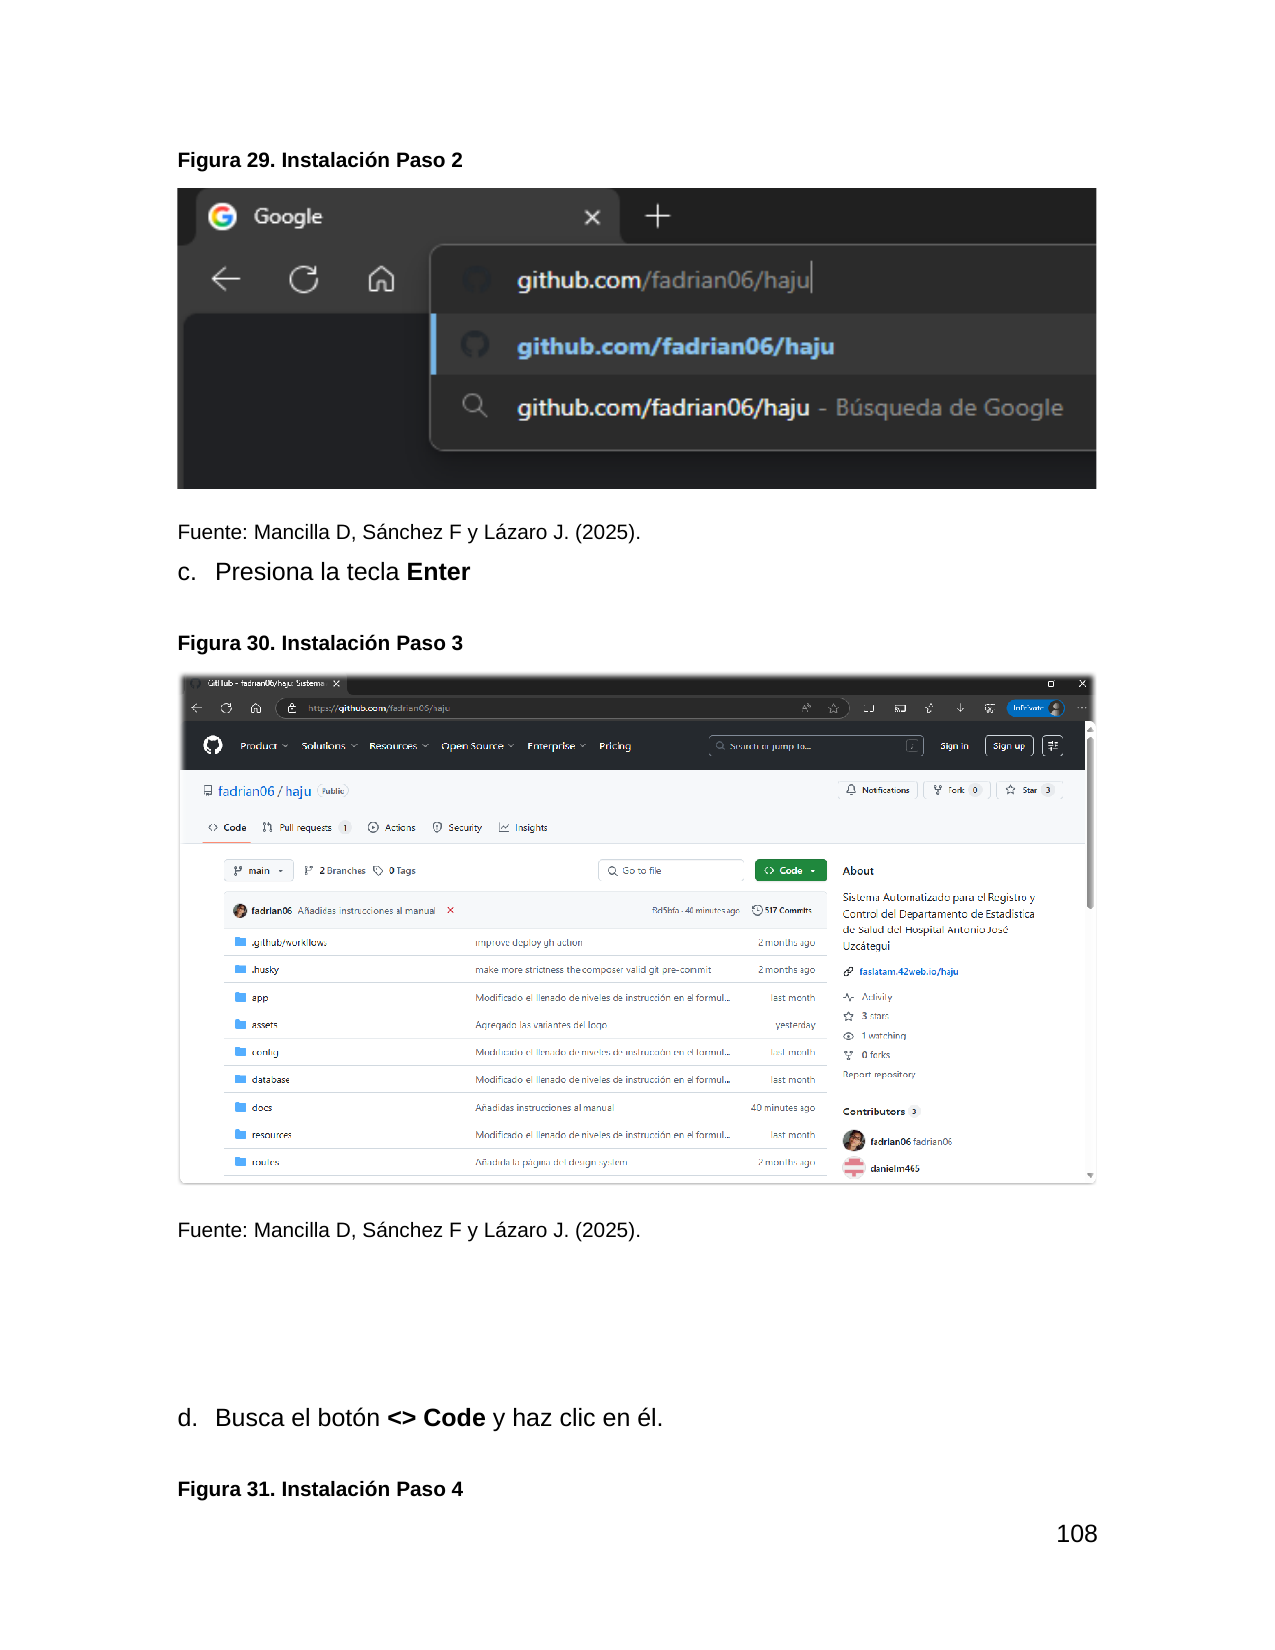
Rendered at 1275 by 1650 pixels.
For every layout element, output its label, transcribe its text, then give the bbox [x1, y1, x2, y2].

text Figura 29. Instalación Paso 2 [177, 148, 1098, 172]
picture [186, 680, 1089, 1178]
text Fuente: Mancilla D, Sánchez F y Lázaro J. (2025). [177, 1218, 1098, 1242]
text Figura 30. Instalación Paso 3 [177, 631, 1098, 654]
text Figura 31. Instalación Paso 4 [177, 1477, 1098, 1501]
picture [177, 188, 1097, 489]
text Fuente: Mancilla D, Sánchez F y Lázaro J. (2025). [177, 520, 1098, 544]
list Presiona la tecla Enter [177, 556, 1098, 585]
list Busca el botón <> Code y haz clic en él. [177, 1403, 1098, 1432]
